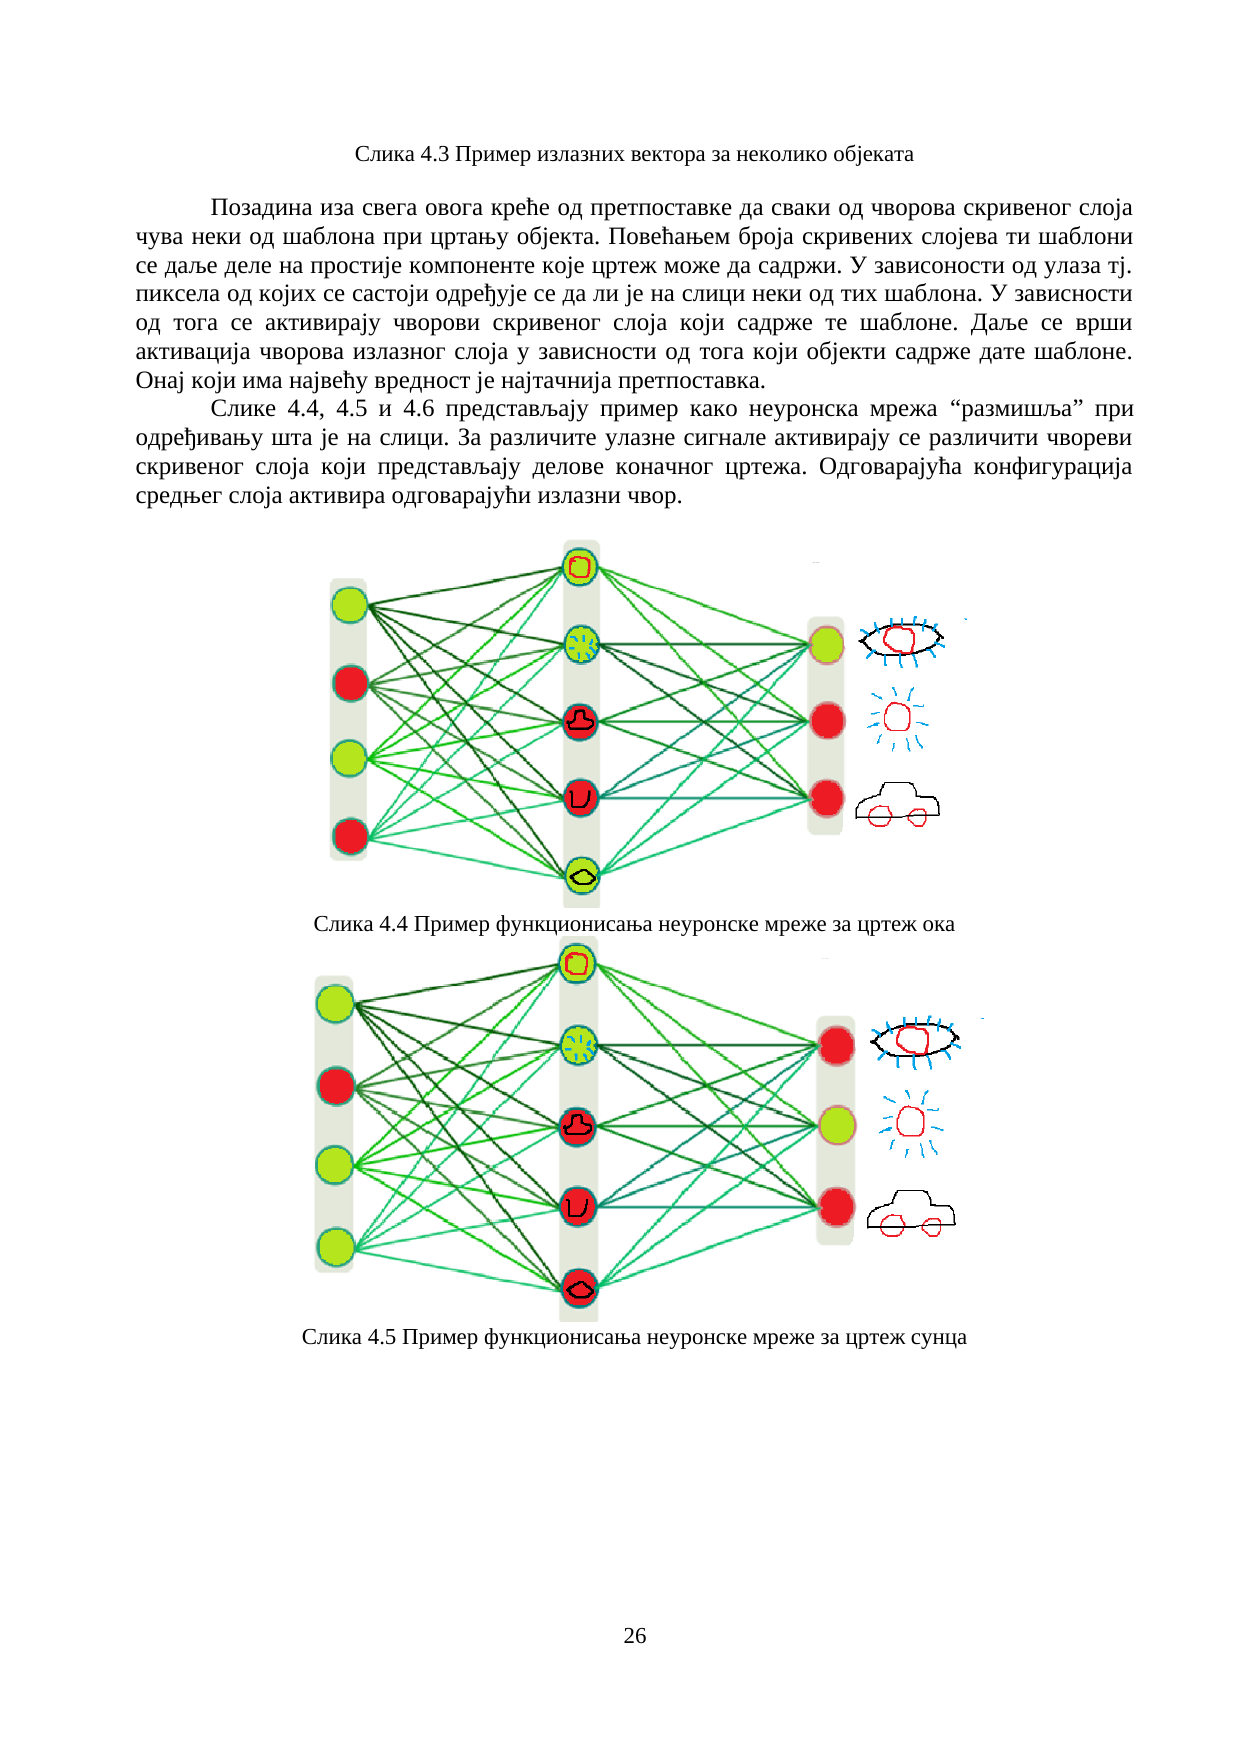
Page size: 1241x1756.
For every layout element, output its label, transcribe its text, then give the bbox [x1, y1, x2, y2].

text Слика 4.4 Пример функционисања неуронске мреже за цртеж ока [135, 910, 1134, 937]
text Слика 4.5 Пример функционисања неуронске мреже за цртеж сунца [135, 1323, 1134, 1350]
text Слике 4.4, 4.5 и 4.6 представљају пример како неуронска мрежа “размишља” при одређивању шта је на слици. За различите улазне сигнале активирају се различити чвореви скривеног слоја који представљају делове коначног цртежа. Одговарајућа конфигурација средњег слоја активира одговарајући излазни чвор. [135, 393, 1134, 508]
picture [287, 936, 1007, 1324]
picture [296, 537, 973, 911]
text Слика 4.3 Пример излазних вектора за неколико објеката [135, 139, 1134, 166]
text Позадина иза свега овога креће од претпоставке да сваки од чворова скривеног слоја чува неки од шаблона при цртању објекта. Повећањем броја скривених слојева ти шаблони се даље деле на простије компоненте које цртеж може да садржи. У зависоности од улаза тј. пиксела од којих се састоји одређује се да ли је на слици неки од тих шаблона. У зависности од тога се активирају чворови скривеног слоја који садрже те шаблоне. Даље се врши активација чворова излазног слоја у зависности од тога који објекти садрже дате шаблоне. Онај који има највећу вредност је најтачнија претпоставка. [135, 192, 1134, 393]
